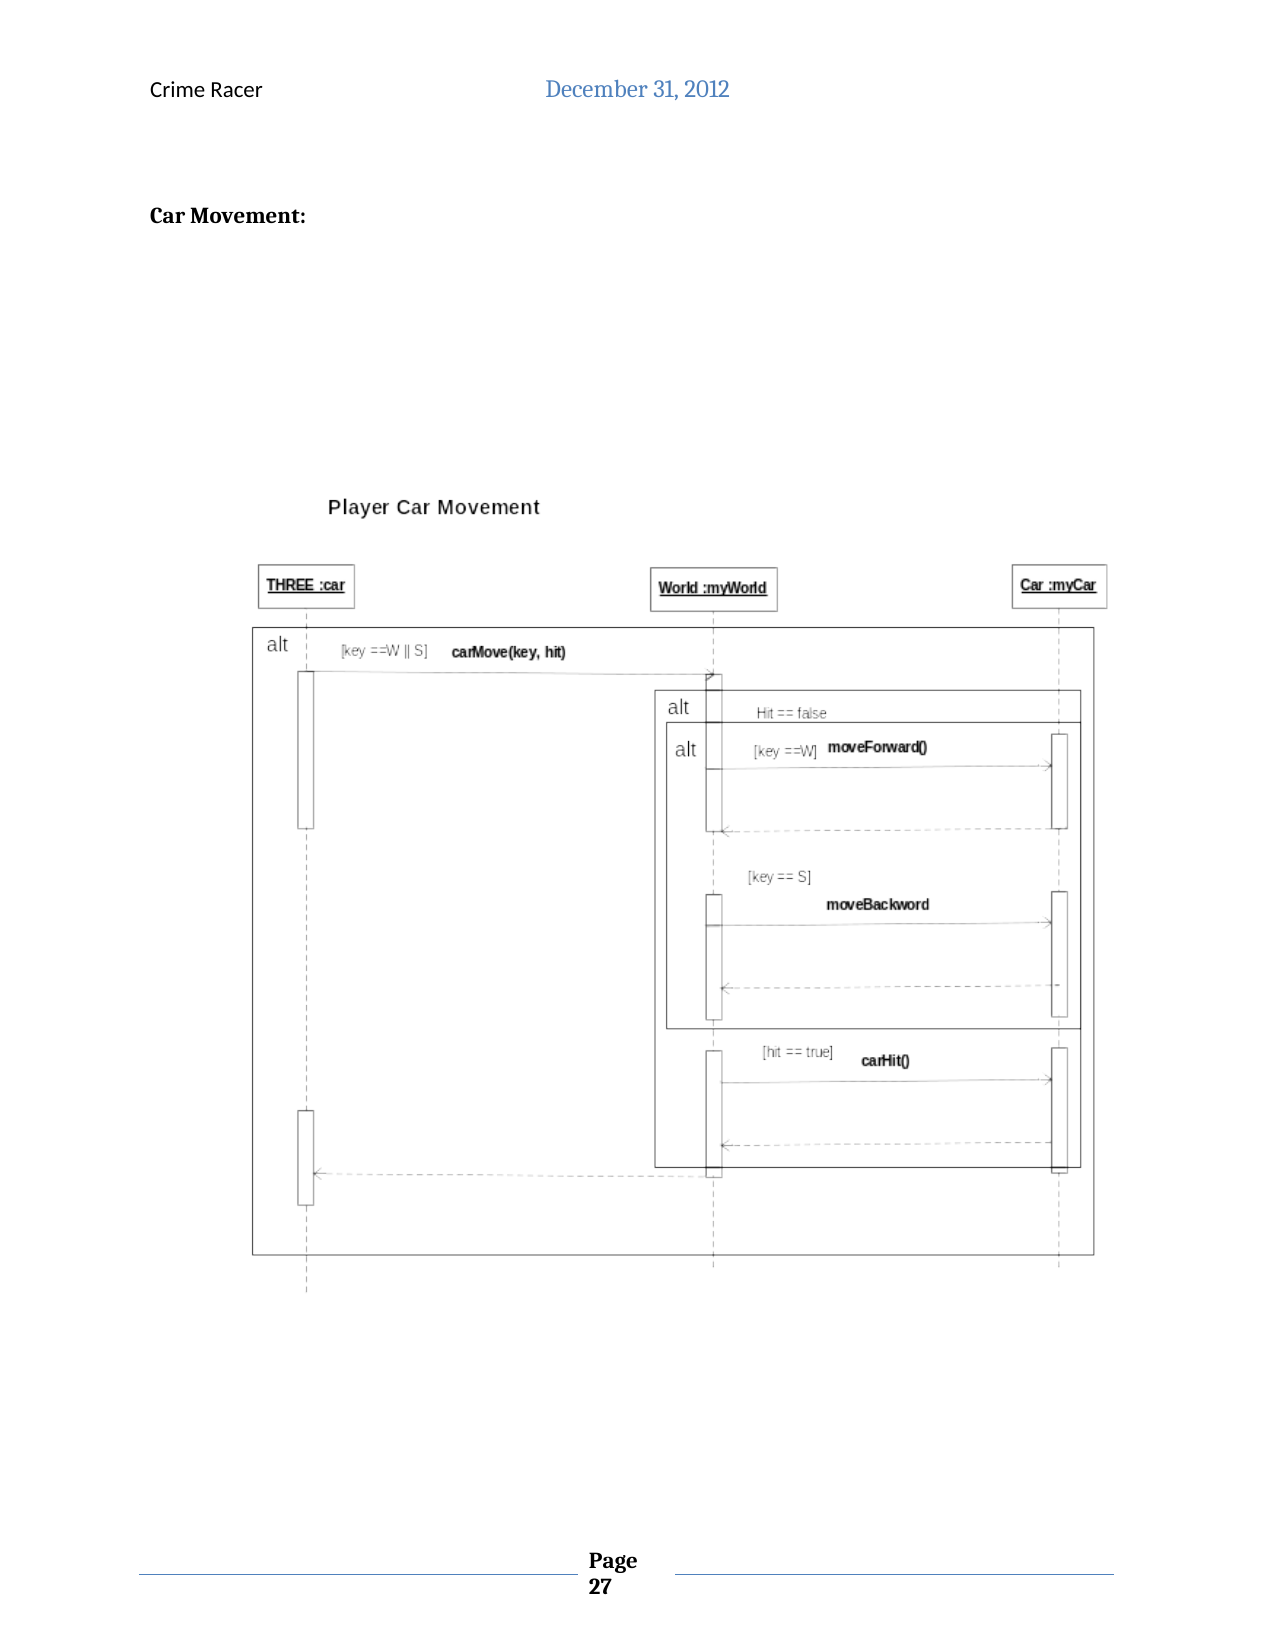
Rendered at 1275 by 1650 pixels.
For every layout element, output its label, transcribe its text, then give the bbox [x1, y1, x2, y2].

subtitle Car Movement: [150, 203, 1125, 229]
